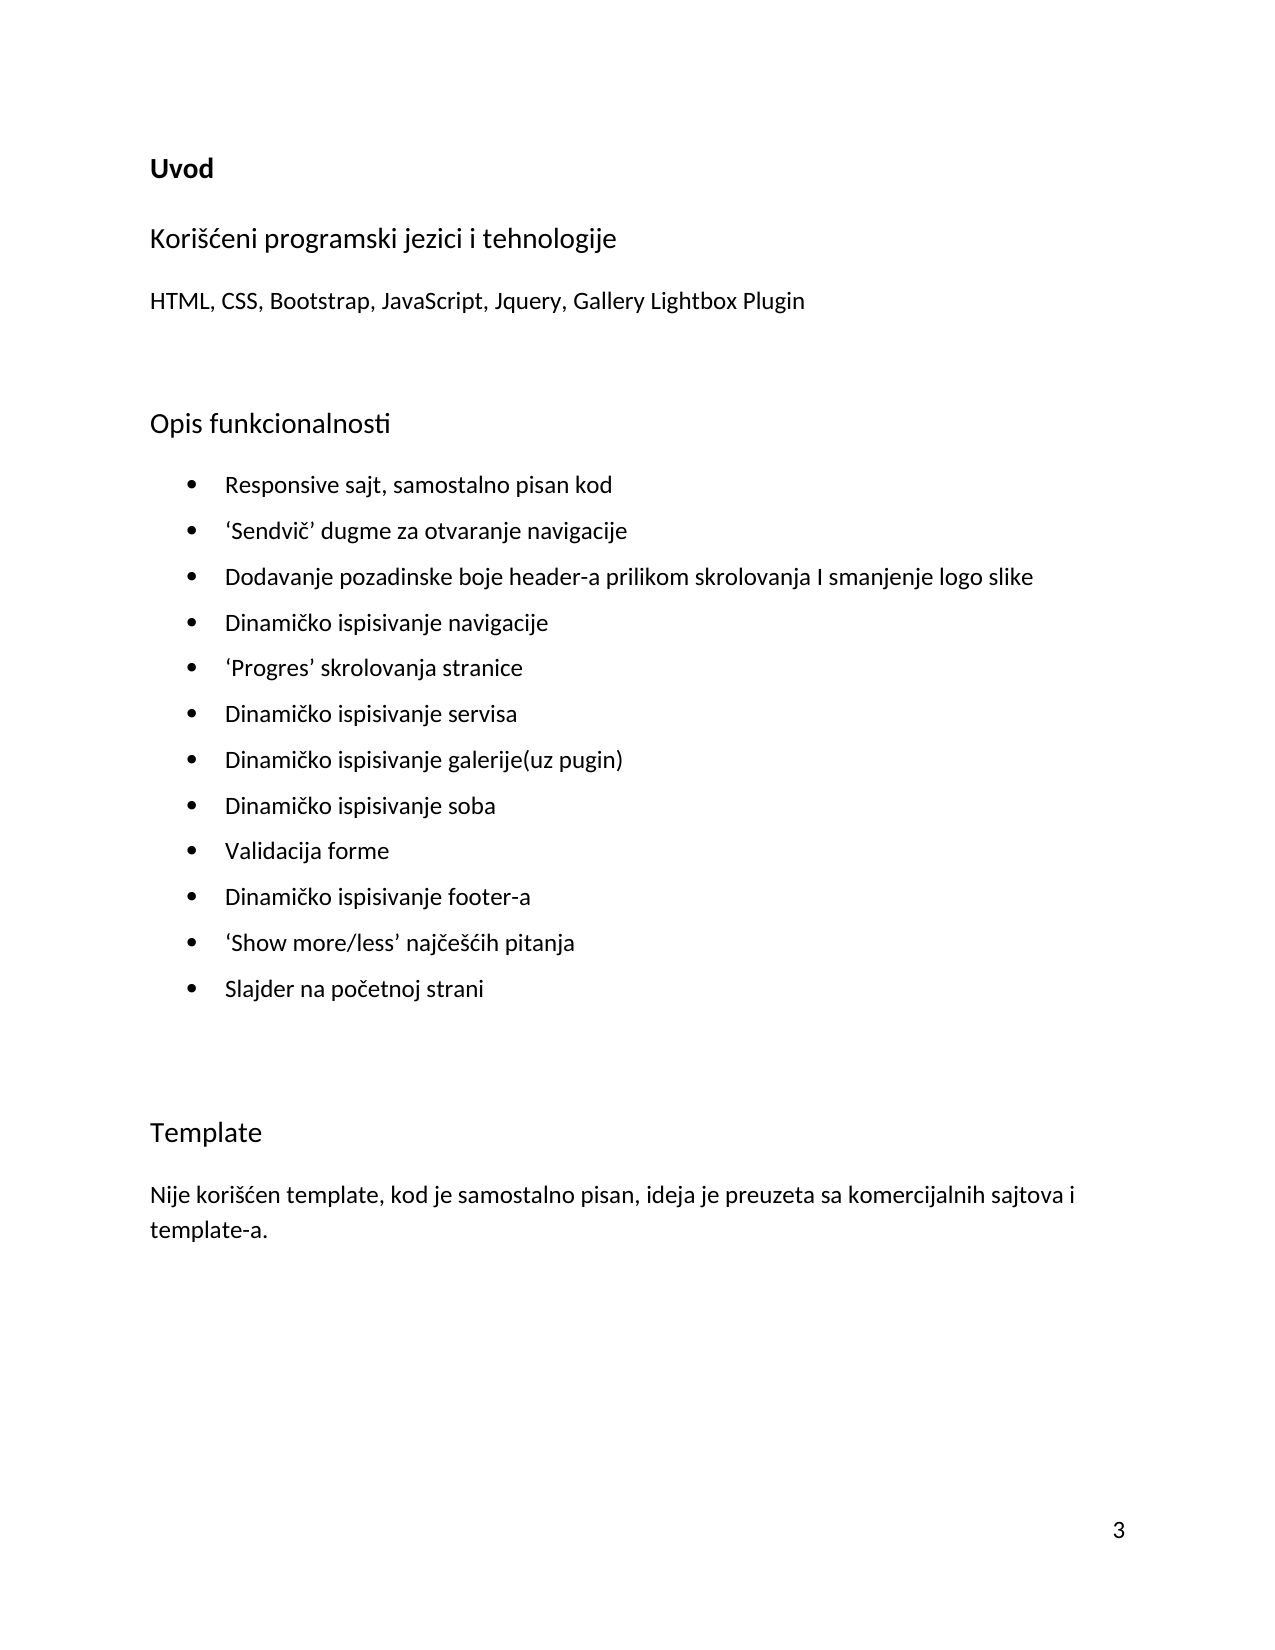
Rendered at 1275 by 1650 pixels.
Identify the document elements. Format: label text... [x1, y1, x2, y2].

list Dinamičko ispisivanje galerije(uz pugin) [187, 744, 1125, 774]
list Dinamičko ispisivanje navigacije [187, 607, 1125, 637]
list Slajder na početnoj strani [187, 973, 1125, 1003]
list ‘Show more/less’ najčešćih pitanja [187, 927, 1125, 957]
list Dinamičko ispisivanje footer-a [187, 881, 1125, 912]
subtitle Opis funkcionalnosti [150, 405, 1125, 441]
subtitle Uvod [150, 150, 1125, 186]
subtitle Template [150, 1114, 1125, 1150]
text HTML, CSS, Bootstrap, JavaScript, Jquery, Gallery Lightbox Plugin [150, 285, 1125, 315]
list Dinamičko ispisivanje soba [187, 790, 1125, 820]
subtitle Korišćeni programski jezici i tehnologije [150, 220, 1125, 256]
text Nije korišćen template, kod je samostalno pisan, ideja je preuzeta sa komercijalnih sajtova i template-a. [150, 1179, 1125, 1244]
list Responsive sajt, samostalno pisan kod [187, 470, 1125, 500]
list ‘Sendvič’ dugme za otvaranje navigacije [187, 515, 1125, 546]
list Dodavanje pozadinske boje header-a prilikom skrolovanja I smanjenje logo slike [187, 561, 1125, 592]
list ‘Progres’ skrolovanja stranice [187, 653, 1125, 683]
list Validacija forme [187, 836, 1125, 866]
list Dinamičko ispisivanje servisa [187, 698, 1125, 729]
